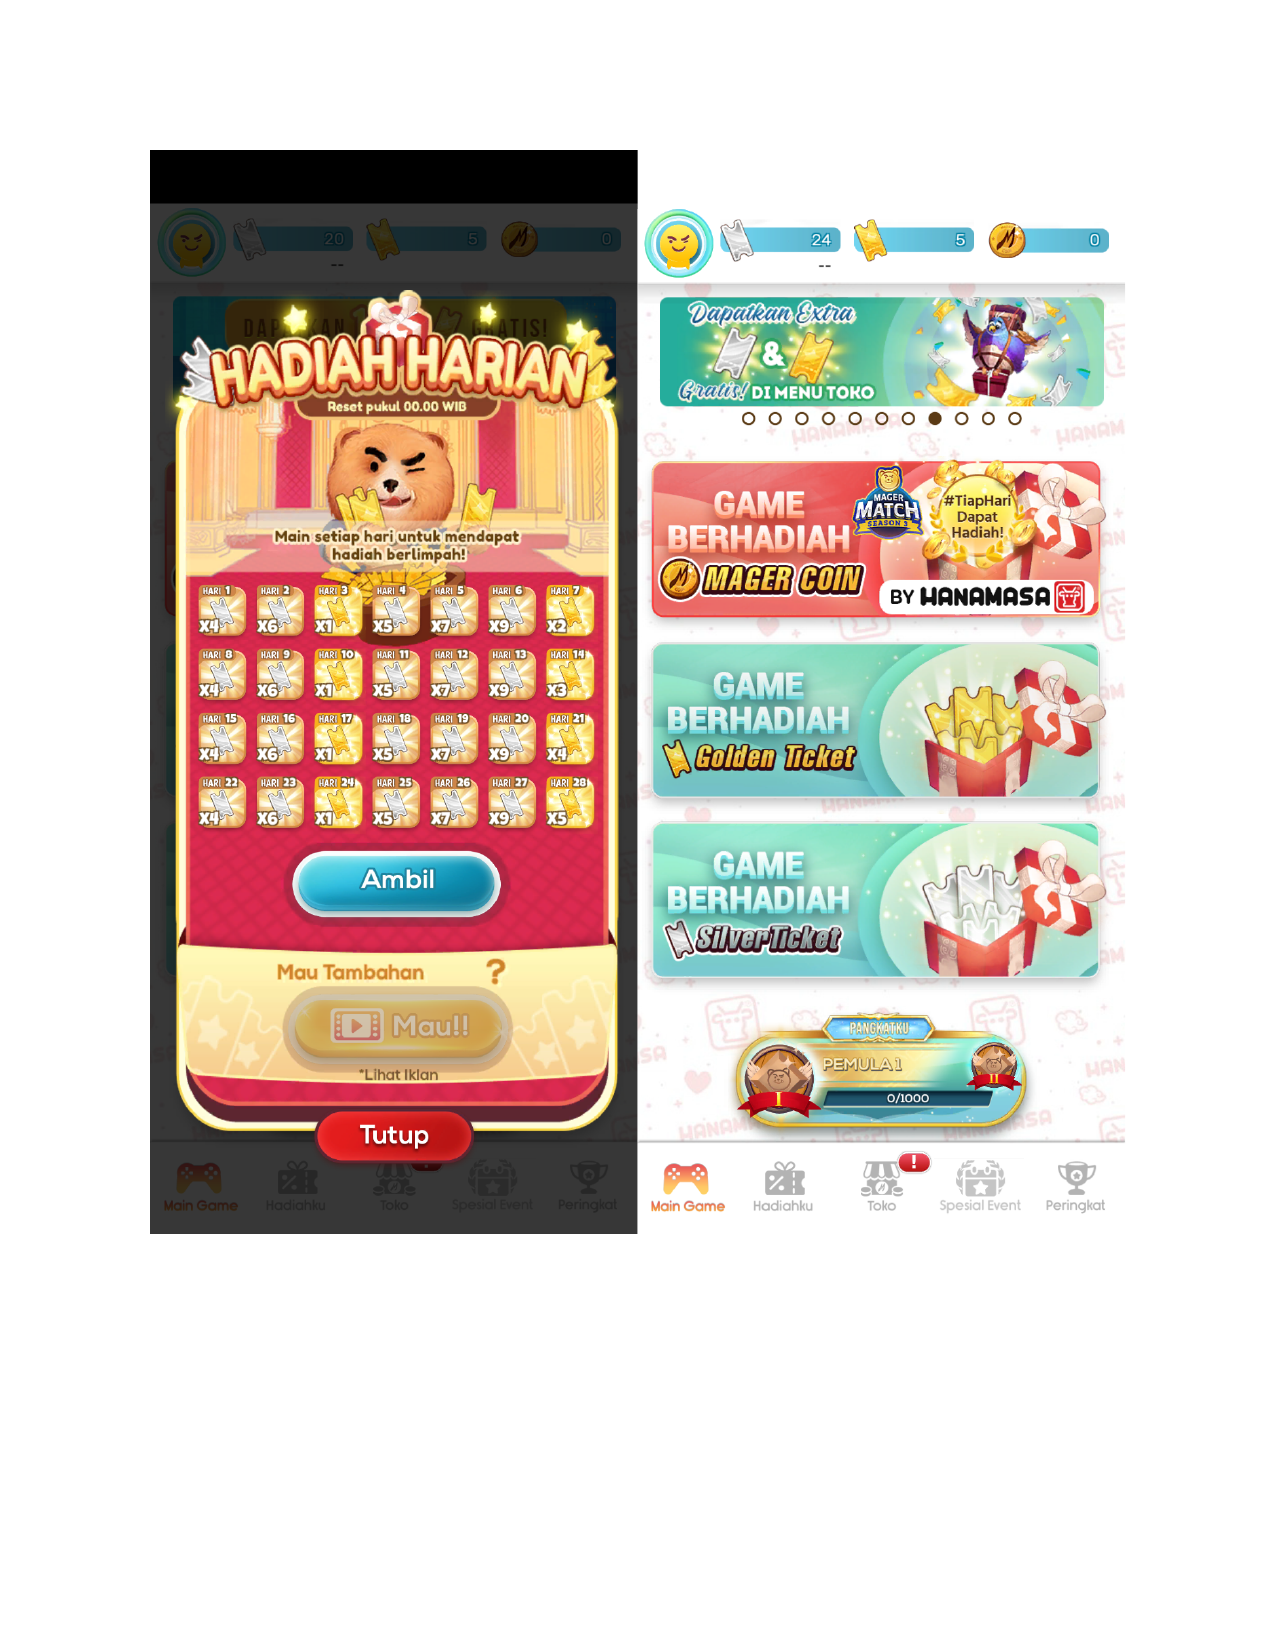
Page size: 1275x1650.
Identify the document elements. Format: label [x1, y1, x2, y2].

picture [150, 150, 1125, 1234]
